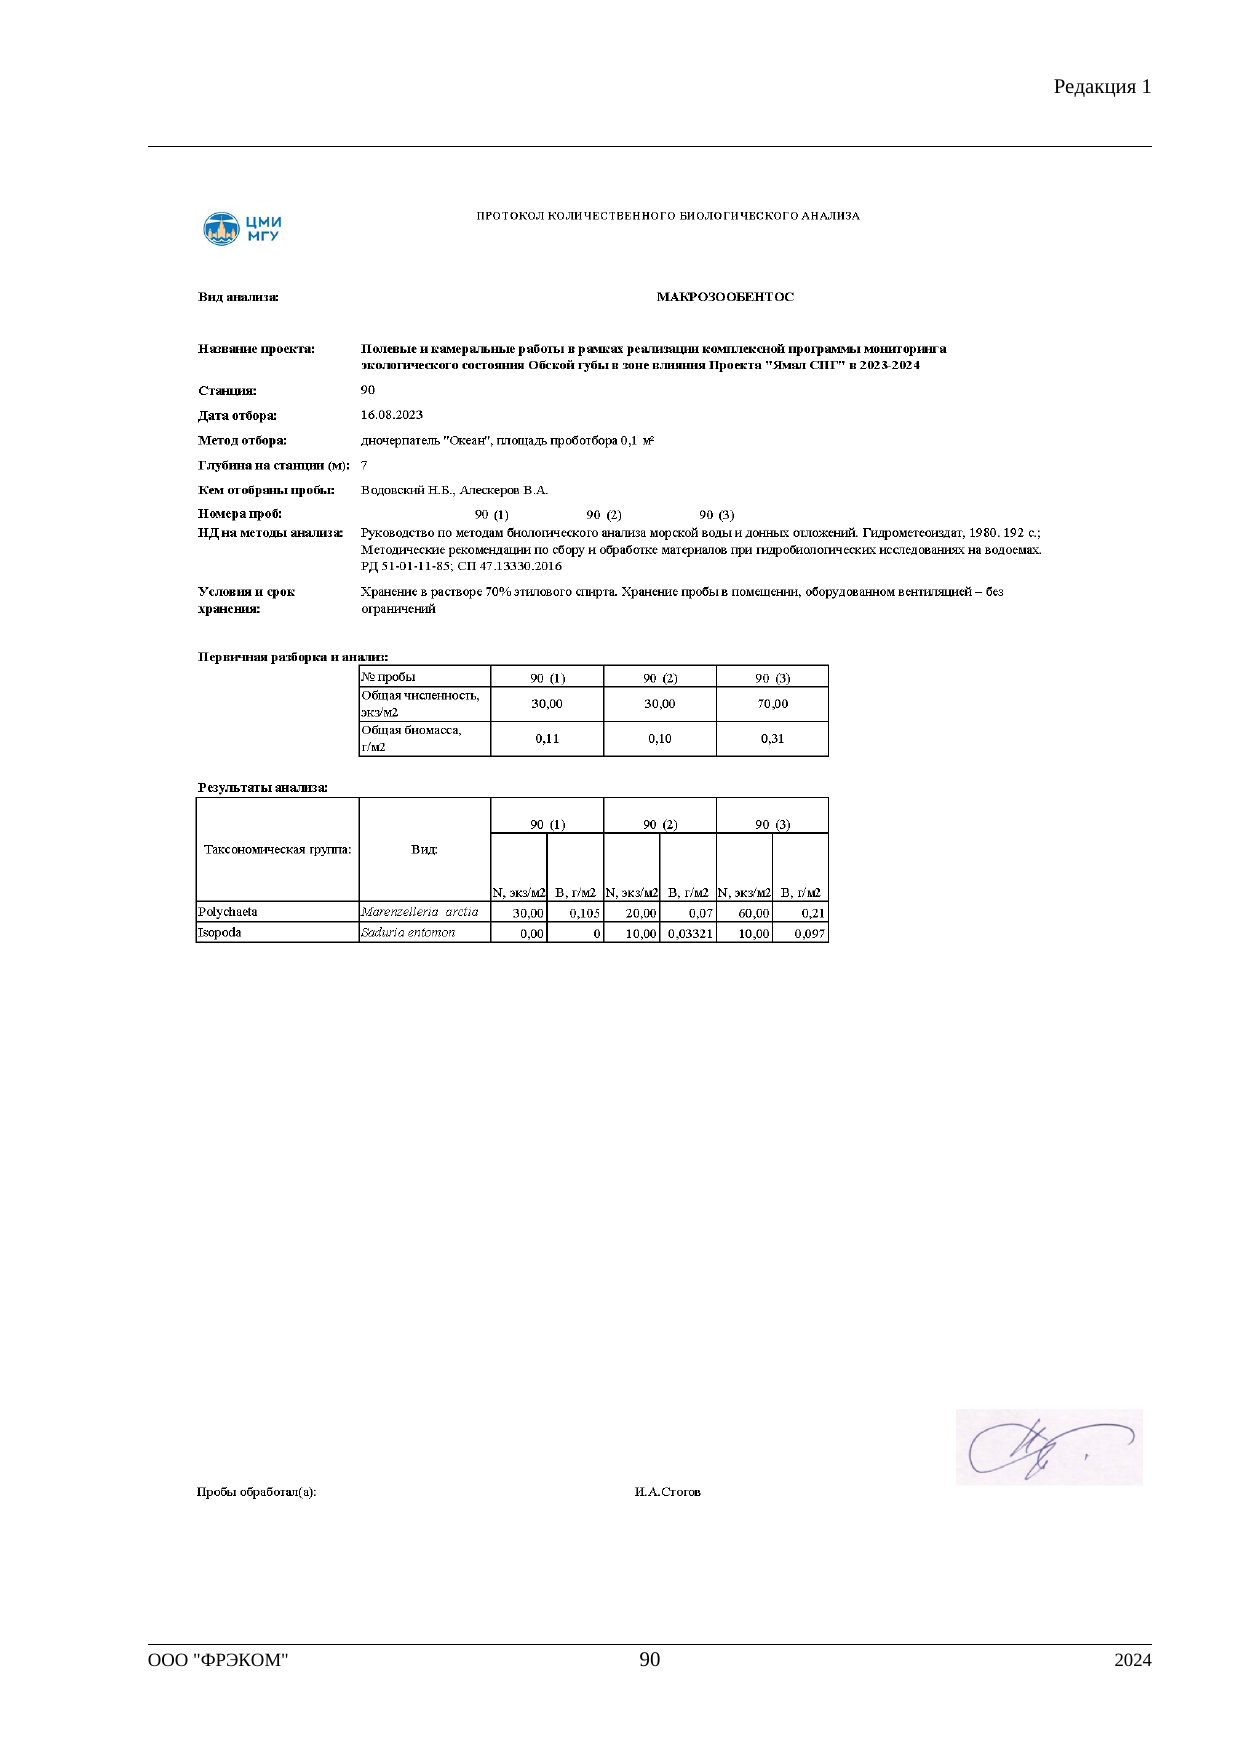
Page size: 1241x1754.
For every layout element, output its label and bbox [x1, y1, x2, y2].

picture [147, 168, 1152, 1588]
